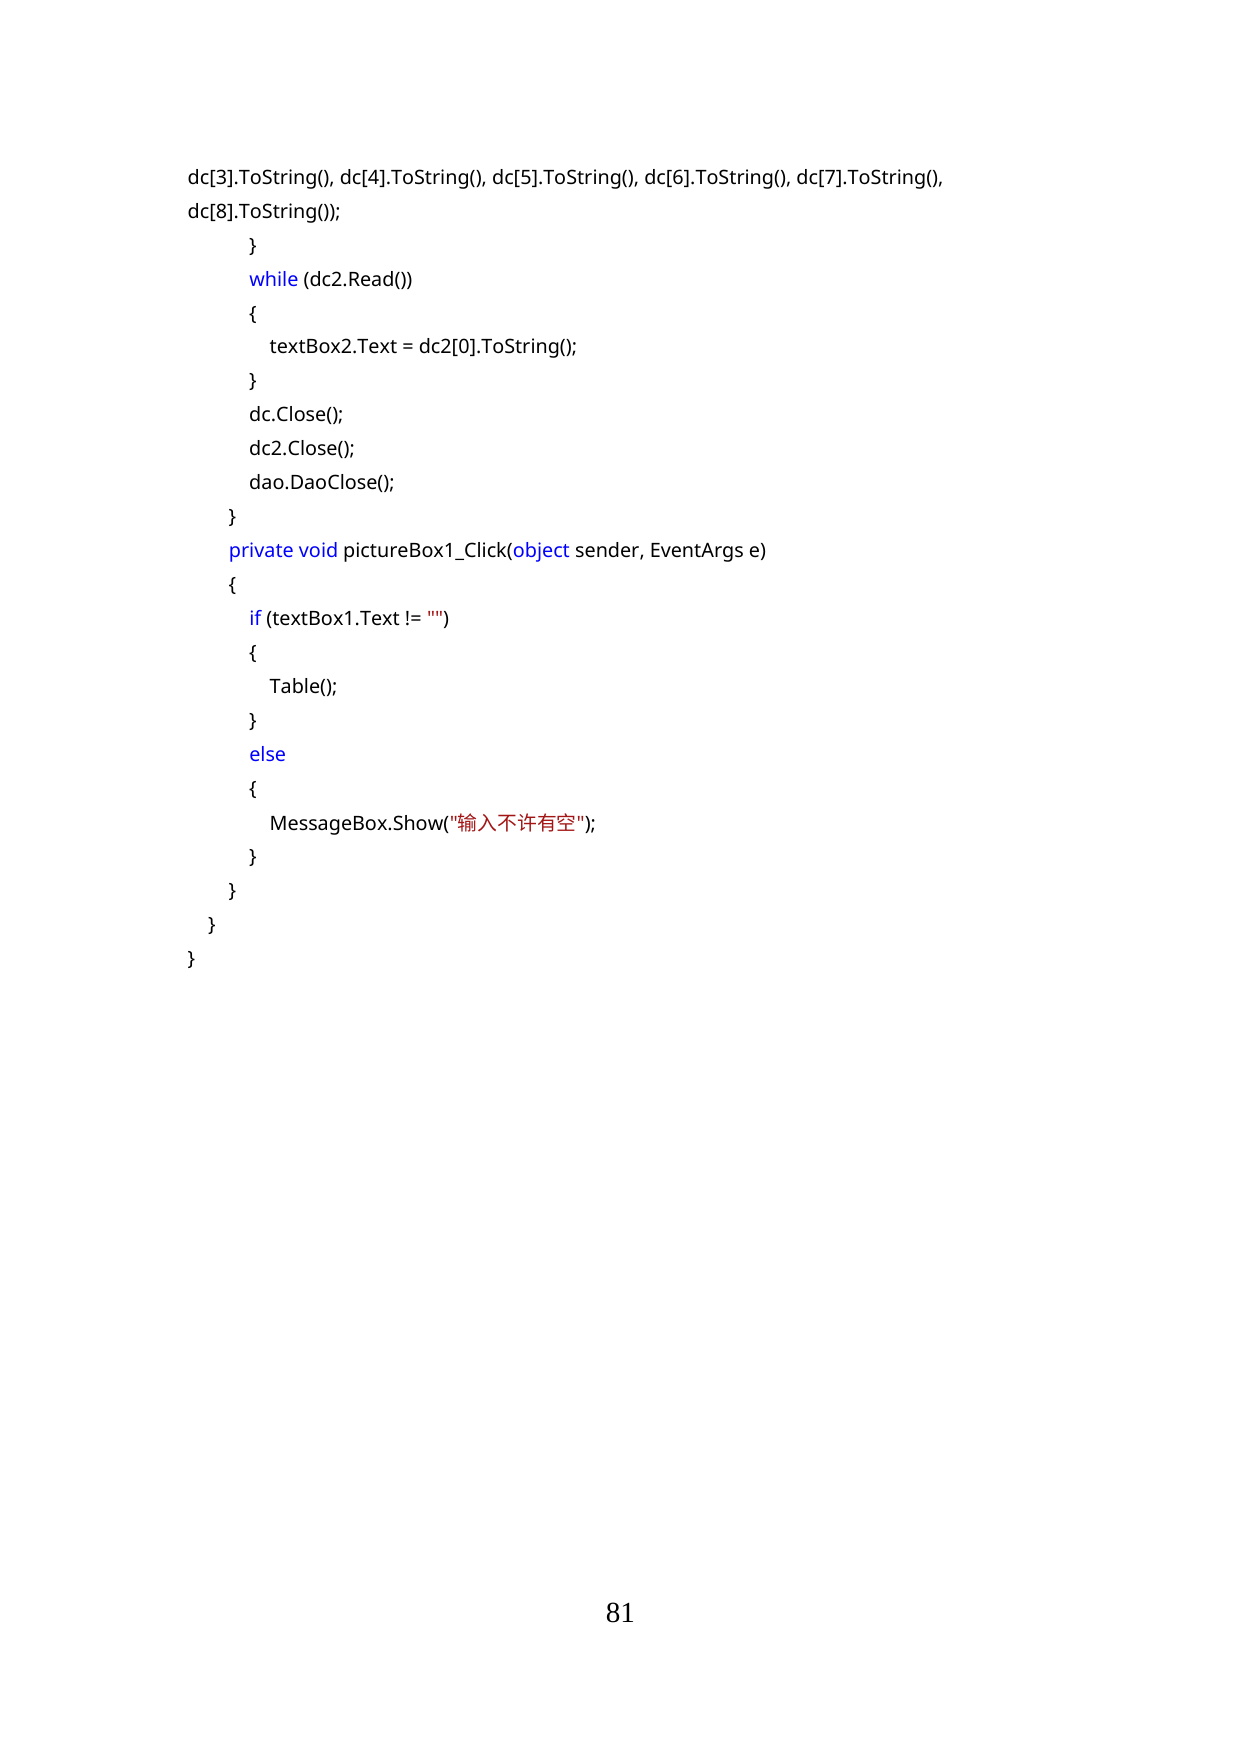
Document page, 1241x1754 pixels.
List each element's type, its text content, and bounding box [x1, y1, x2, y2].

text { [187, 295, 1053, 329]
text } [187, 227, 1053, 261]
text dc2.Close(); [187, 431, 1053, 465]
text } [187, 703, 1053, 737]
text dao.DaoClose(); [187, 465, 1053, 499]
text } [187, 363, 1053, 397]
text } [187, 499, 1053, 533]
text MessageBox.Show("输入不许有空"); [187, 805, 1053, 839]
text dc.Close(); [187, 397, 1053, 431]
text if (textBox1.Text != "") [187, 601, 1053, 635]
text else [187, 737, 1053, 771]
text } [187, 873, 1053, 907]
text { [187, 771, 1053, 805]
text } [187, 907, 1053, 941]
text { [187, 635, 1053, 669]
text } [187, 941, 1053, 974]
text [187, 159, 1053, 227]
text { [187, 567, 1053, 601]
text } [187, 839, 1053, 873]
text textBox2.Text = dc2[0].ToString(); [187, 329, 1053, 363]
text while (dc2.Read()) [187, 261, 1053, 295]
text Table(); [187, 669, 1053, 703]
text private void pictureBox1_Click(object sender, EventArgs e) [187, 533, 1053, 567]
